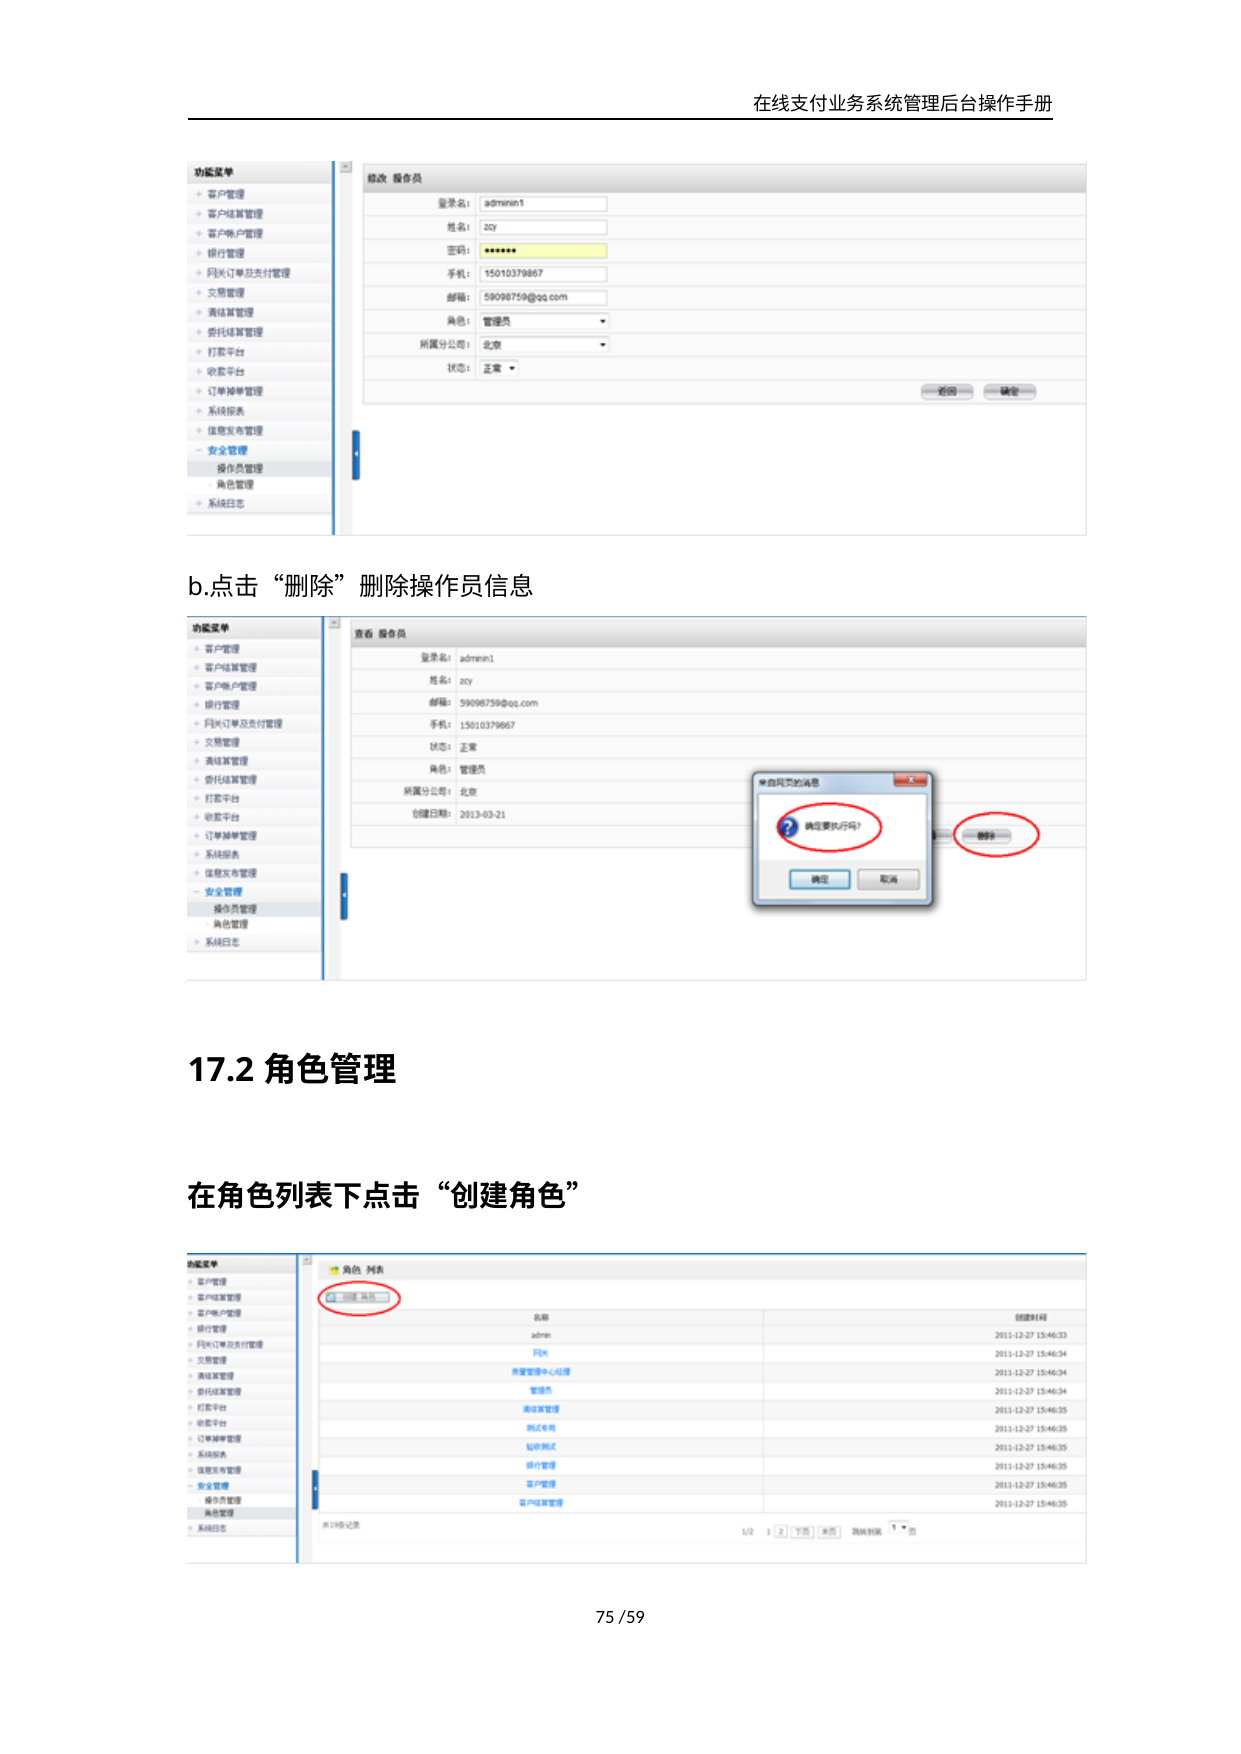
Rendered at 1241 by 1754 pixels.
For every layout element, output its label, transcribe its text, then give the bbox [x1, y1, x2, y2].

text b.点击“删除”删除操作员信息 [187, 552, 1053, 616]
text 在角色列表下点击“创建角色” [187, 1161, 1053, 1226]
subtitle 17.2 角色管理 [187, 1034, 1053, 1099]
picture [187, 1253, 1088, 1565]
picture [187, 161, 1088, 537]
picture [187, 616, 1088, 982]
